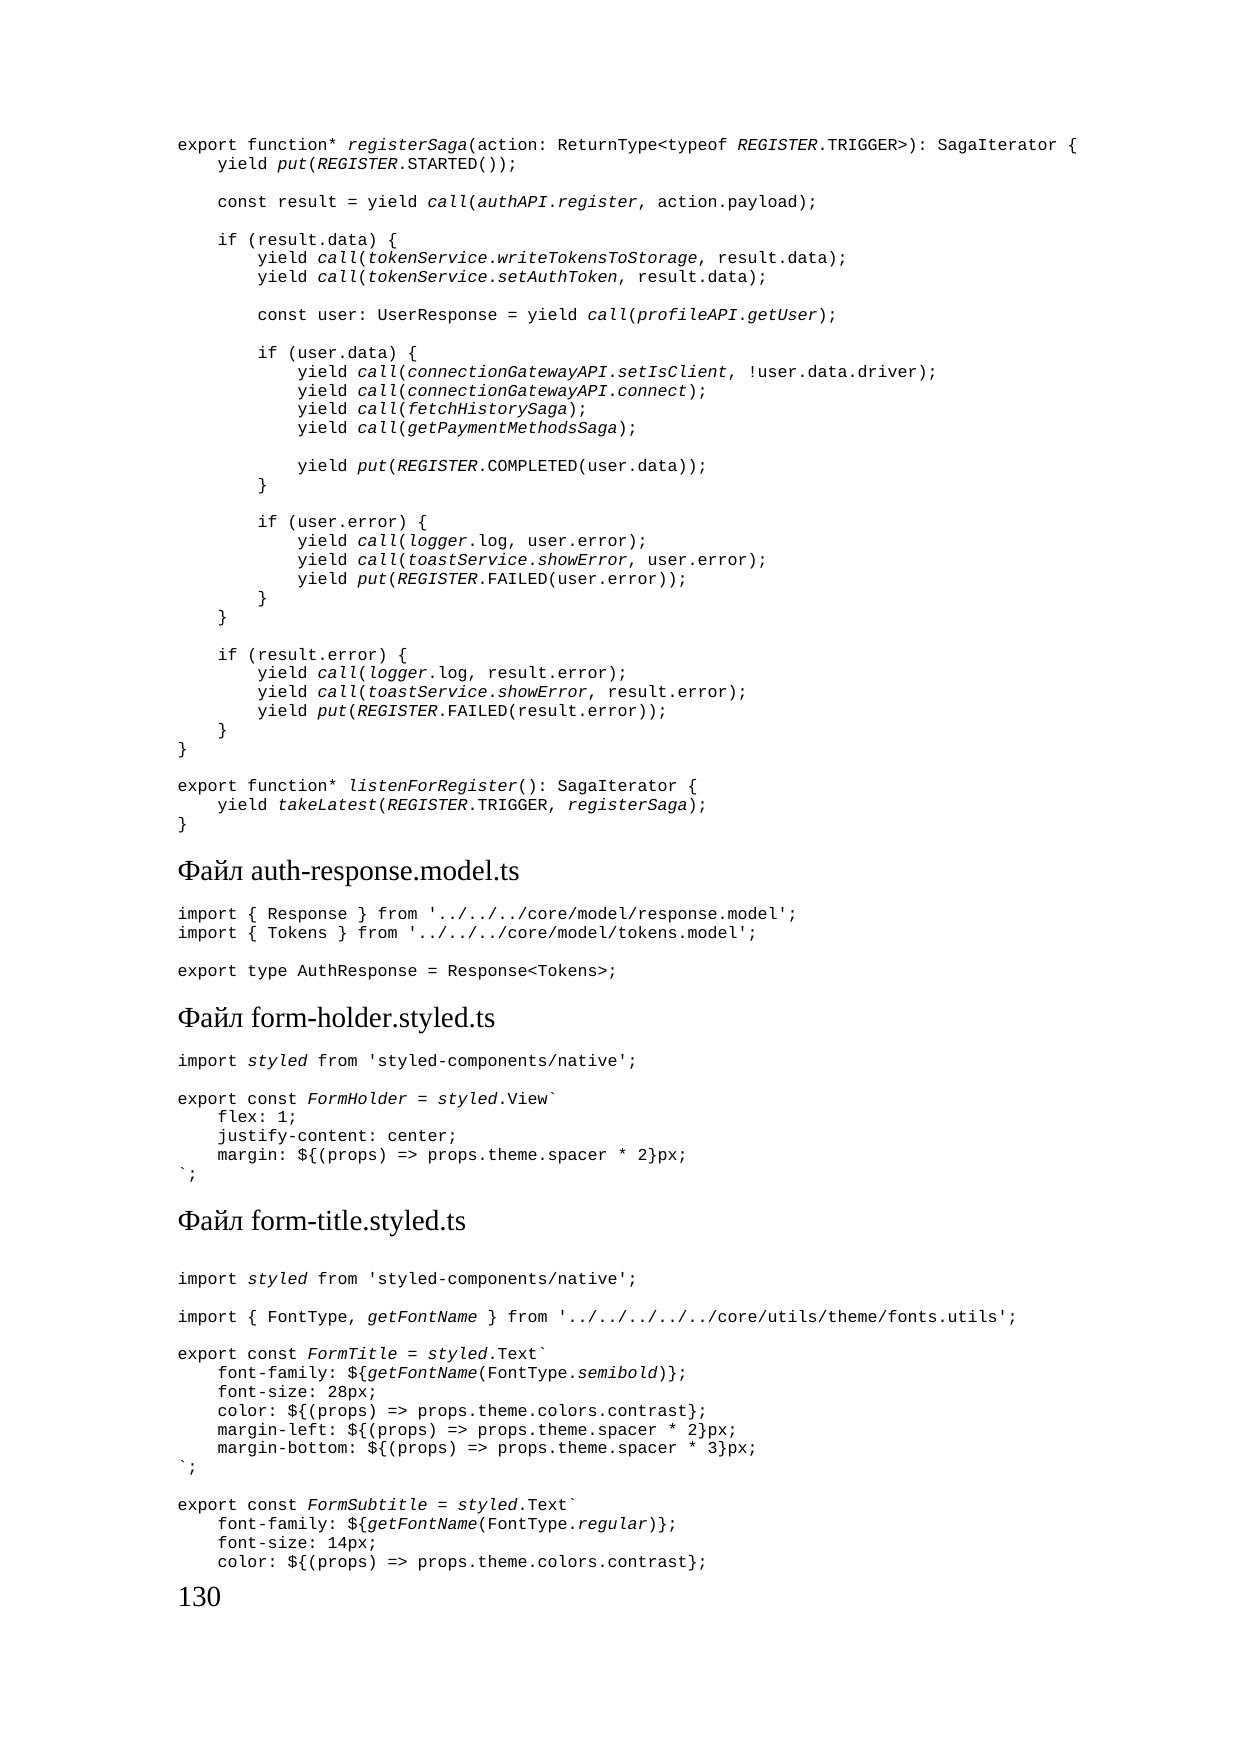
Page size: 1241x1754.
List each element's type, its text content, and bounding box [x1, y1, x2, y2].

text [177, 1270, 1152, 1572]
text Файл auth-response.model.ts [177, 853, 1152, 887]
text Файл form-title.styled.ts [177, 1203, 1152, 1270]
text import { Response } from '../../../core/model/response.model'; import { Tokens } from '../../../core/model/tokens.model'; export type AuthResponse = Response<Tokens>; [177, 906, 1152, 981]
text import styled from 'styled-components/native'; export const FormHolder = styled.View` flex: 1; justify-content: center; margin: ${(props) => props.theme.spacer * 2}px; `; [177, 1052, 1152, 1184]
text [177, 118, 1152, 834]
text Файл form-holder.styled.ts [177, 1000, 1152, 1034]
